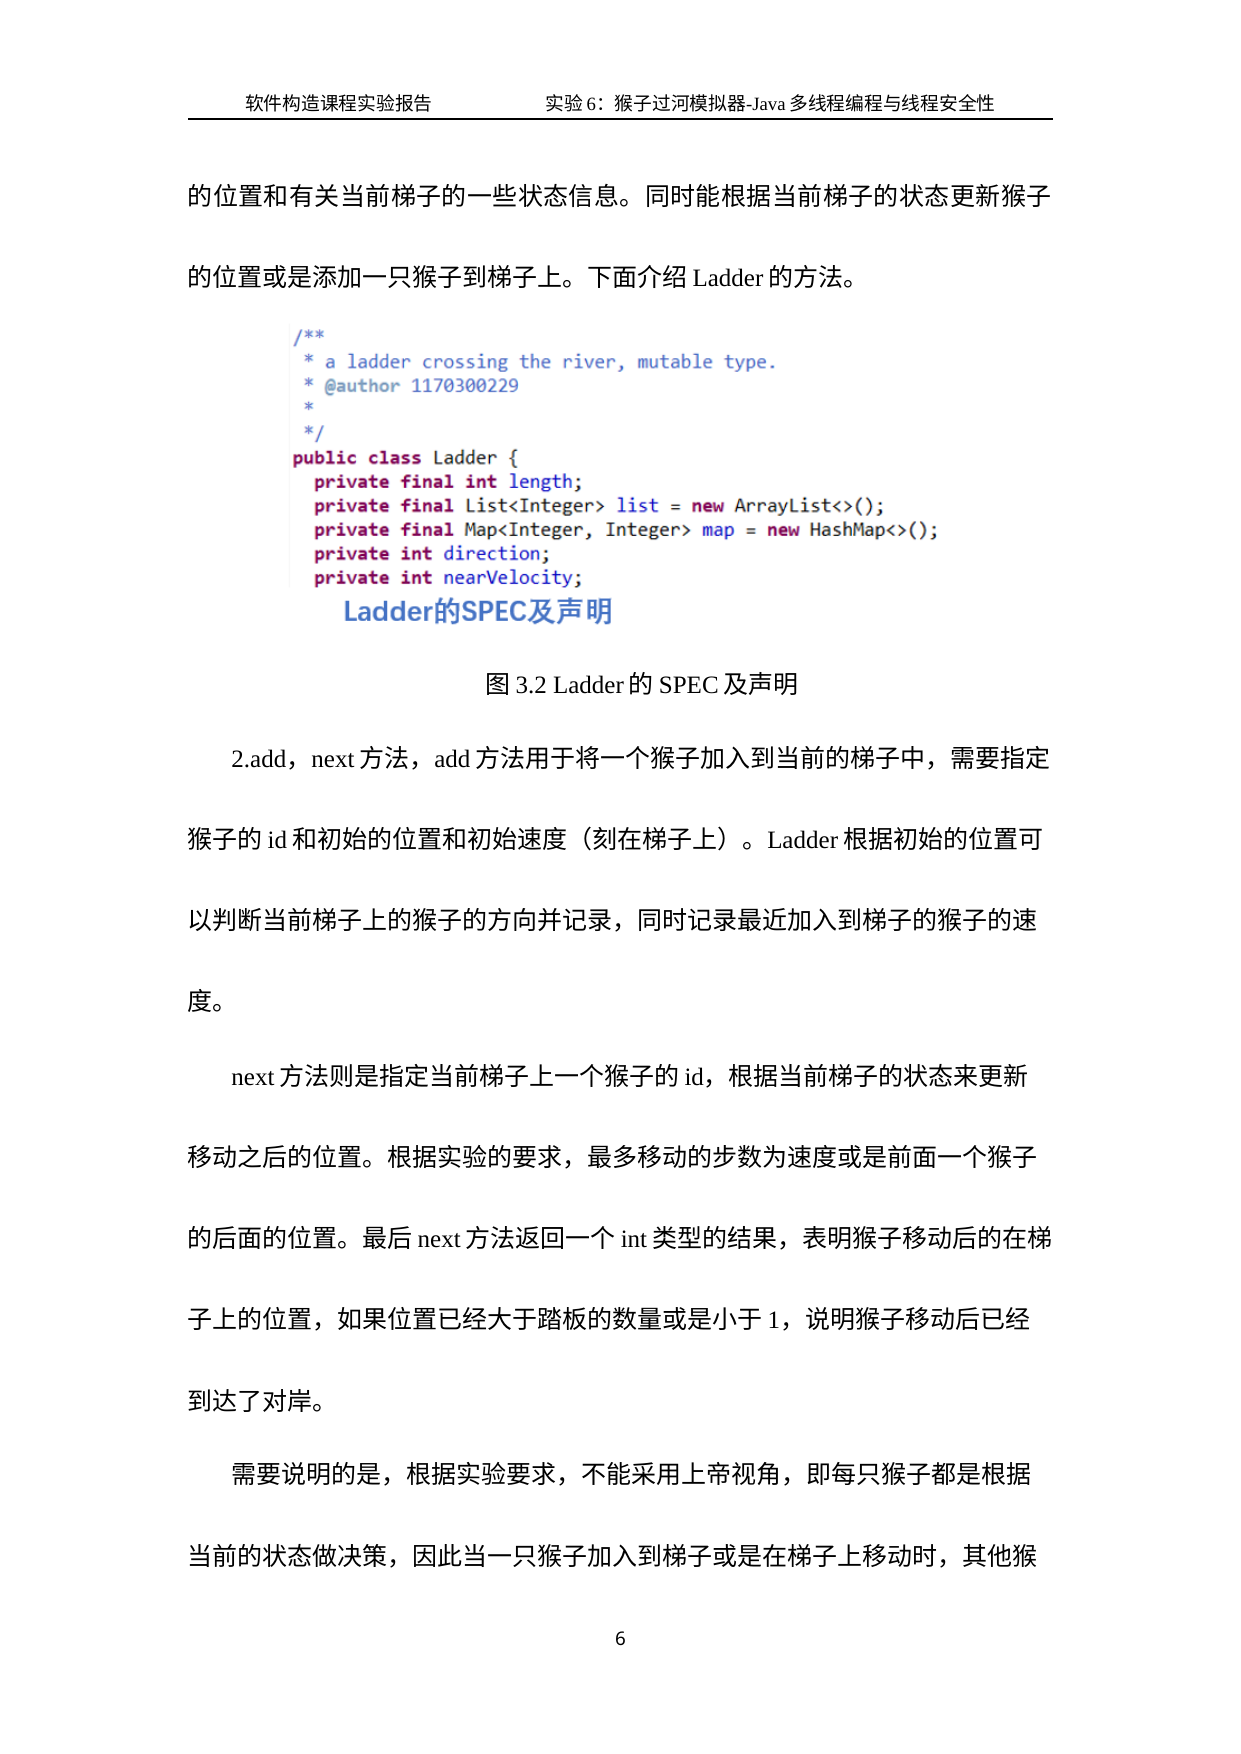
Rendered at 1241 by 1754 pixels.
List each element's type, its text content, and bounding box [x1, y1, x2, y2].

text 2.add，next方法，add方法用于将一个猴子加入到当前的梯子中，需要指定猴子的id和初始的位置和初始速度（刻在梯子上）。Ladder根据初始的位置可以判断当前梯子上的猴子的方向并记录，同时记录最近加入到梯子的猴子的速度。 [187, 724, 1053, 1032]
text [187, 1441, 1053, 1587]
picture [280, 317, 1004, 631]
text next方法则是指定当前梯子上一个猴子的id，根据当前梯子的状态来更新移动之后的位置。根据实验的要求，最多移动的步数为速度或是前面一个猴子的后面的位置。最后next方法返回一个int类型的结果，表明猴子移动后的在梯子上的位置，如果位置已经大于踏板的数量或是小于1，说明猴子移动后已经到达了对岸。 [187, 1042, 1053, 1432]
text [187, 162, 1053, 308]
text 图3.2 Ladder的SPEC及声明 [187, 650, 1053, 715]
